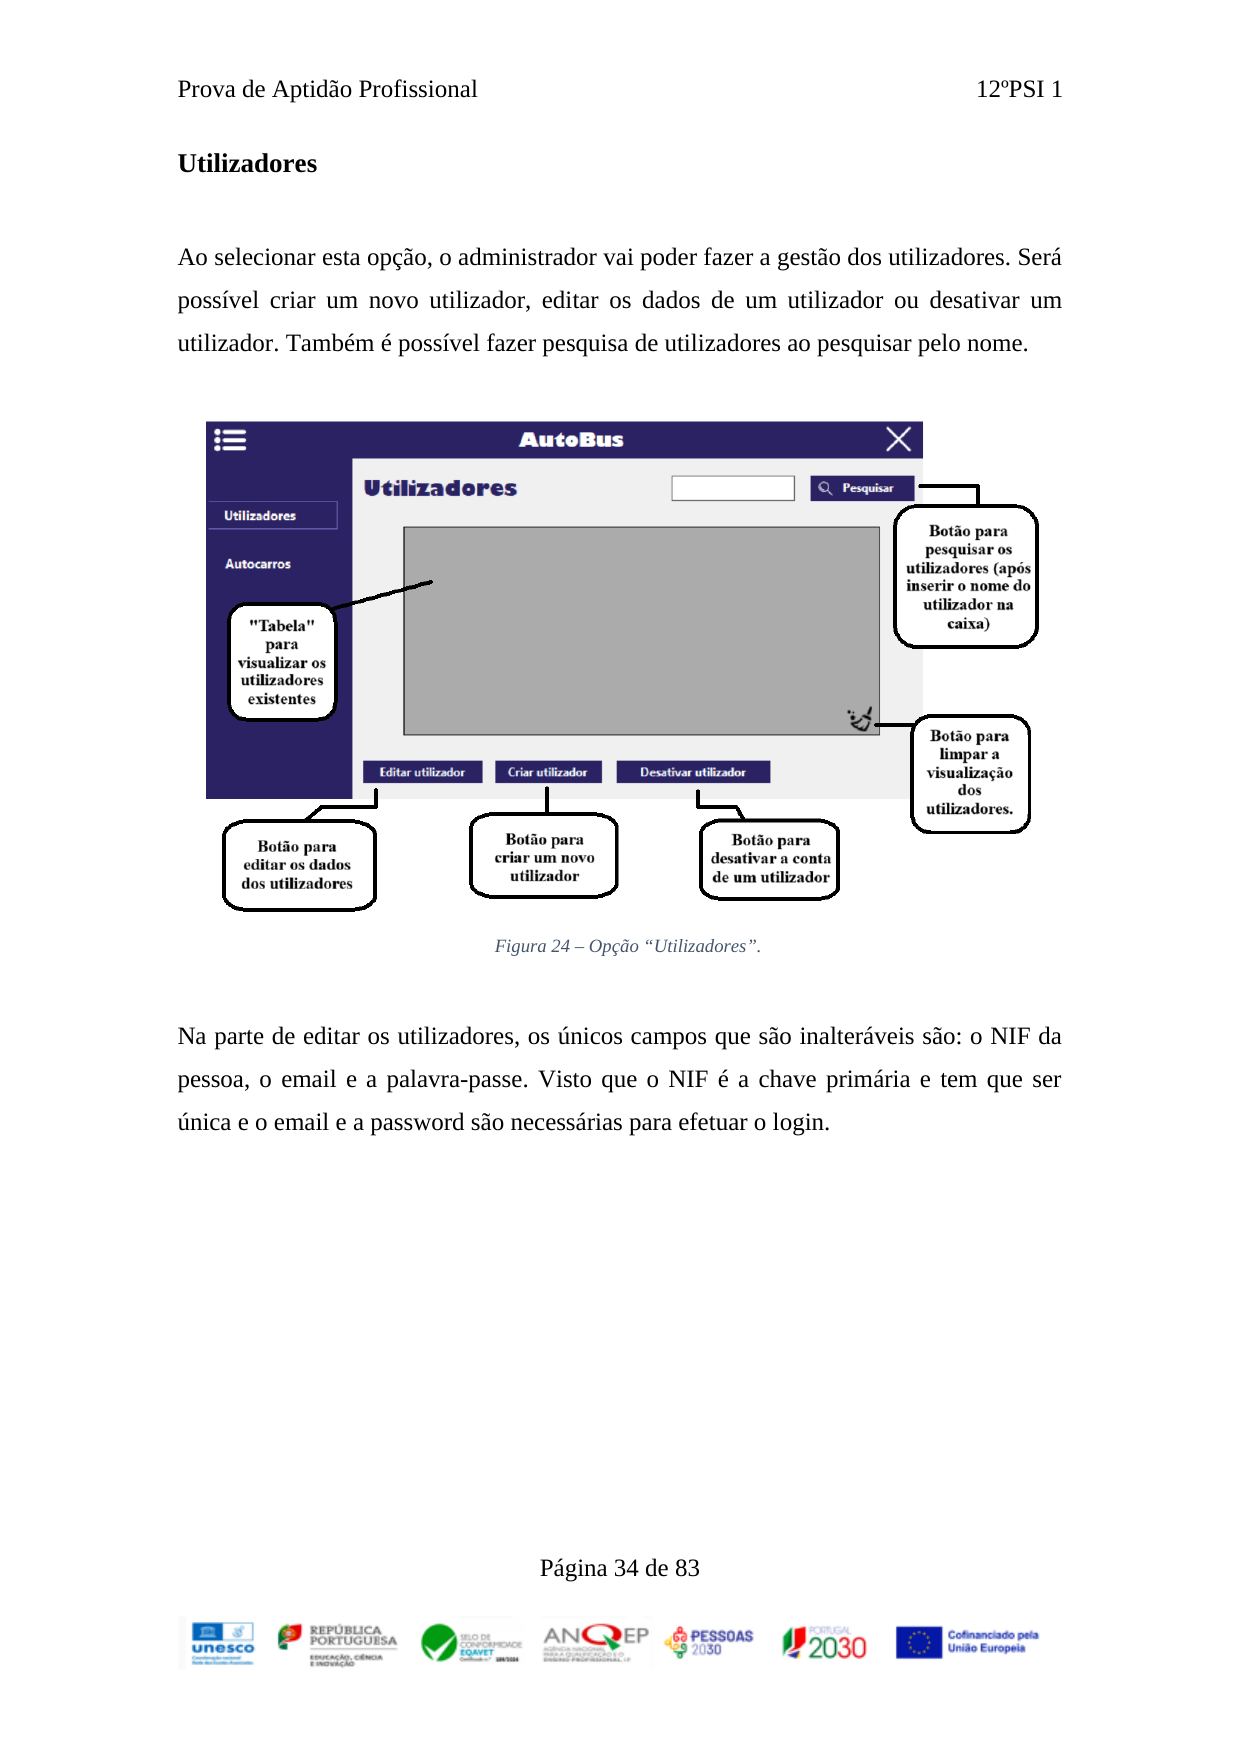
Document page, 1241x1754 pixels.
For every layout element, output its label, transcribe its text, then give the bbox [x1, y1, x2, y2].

text Na parte de editar os utilizadores, os únicos campos que são inalteráveis são: o NIF da pessoa, o email e a palavra-passe. Visto que o NIF é a chave primária e tem que ser única e o email e a password são necessárias para efetuar o login. [177, 1021, 1063, 1136]
picture [191, 415, 1049, 921]
text Ao selecionar esta opção, o administrador vai poder fazer a gestão dos utilizadores. Será possível criar um novo utilizador, editar os dados de um utilizador ou desativar um utilizador. Também é possível fazer pesquisa de utilizadores ao pesquisar pelo nome. [177, 242, 1063, 357]
text Figura 24 – Opção “Utilizadores”. [195, 935, 1063, 957]
text Utilizadores [177, 148, 1063, 179]
picture [177, 1615, 1084, 1677]
